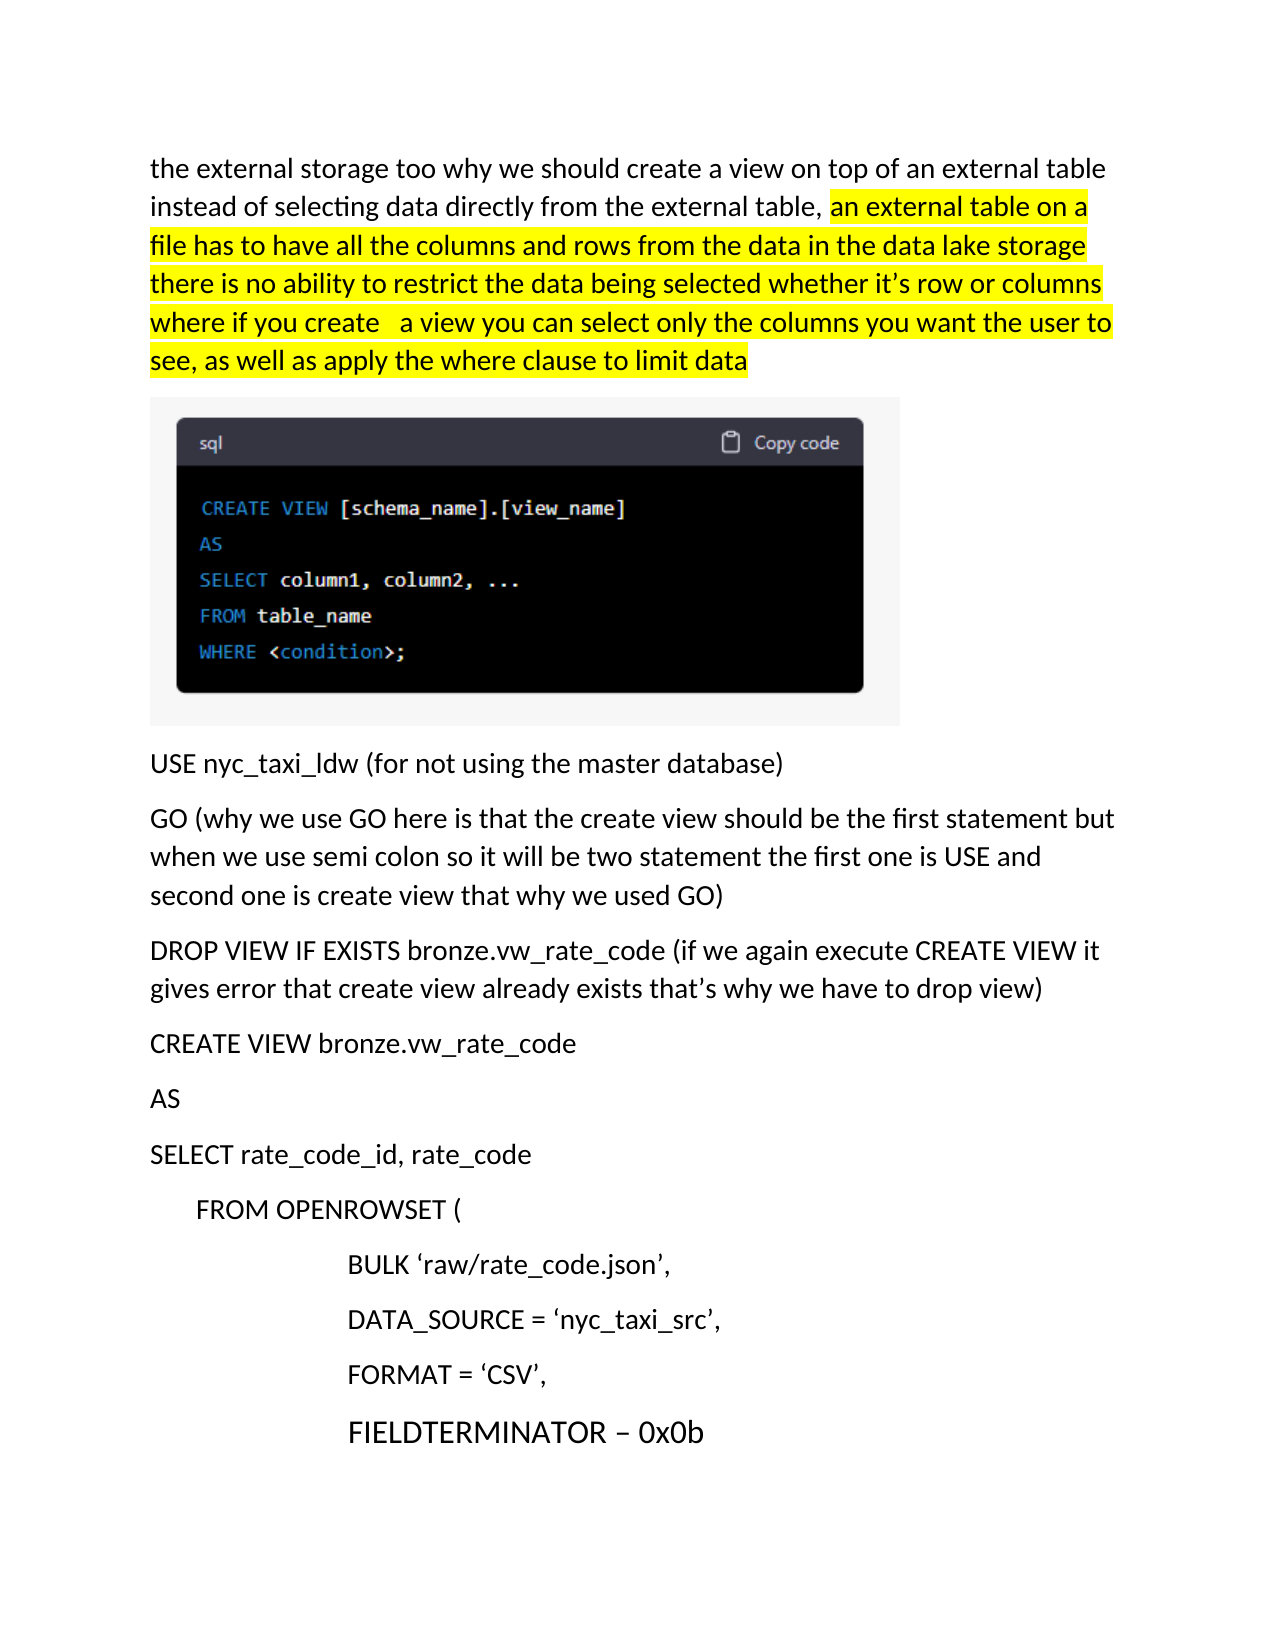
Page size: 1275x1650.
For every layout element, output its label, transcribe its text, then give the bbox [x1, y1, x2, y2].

text GO (why we use GO here is that the create view should be the first statement but when we use semi colon so it will be two statement the first one is USE and second one is create view that why we used GO) [150, 800, 1125, 912]
text CREATE VIEW bronze.vw_rate_code [150, 1026, 1125, 1061]
text BULK ‘raw/rate_code.json’, [150, 1246, 1125, 1282]
text SELECT rate_code_id, rate_code [150, 1136, 1125, 1171]
text FROM OPENROWSET ( [150, 1191, 1125, 1226]
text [150, 150, 1125, 378]
text DROP VIEW IF EXISTS bronze.vw_rate_code (if we again execute CREATE VIEW it gives error that create view already exists that’s why we have to drop view) [150, 932, 1125, 1006]
text FORMAT = ‘CSV’, [150, 1356, 1125, 1392]
text FIELDTERMINATOR – 0x0b [150, 1411, 1125, 1452]
picture [150, 397, 901, 726]
text AS [150, 1081, 1125, 1116]
text DATA_SOURCE = ‘nyc_taxi_src’, [150, 1301, 1125, 1337]
text USE nyc_taxi_ldw (for not using the master database) [150, 745, 1125, 781]
